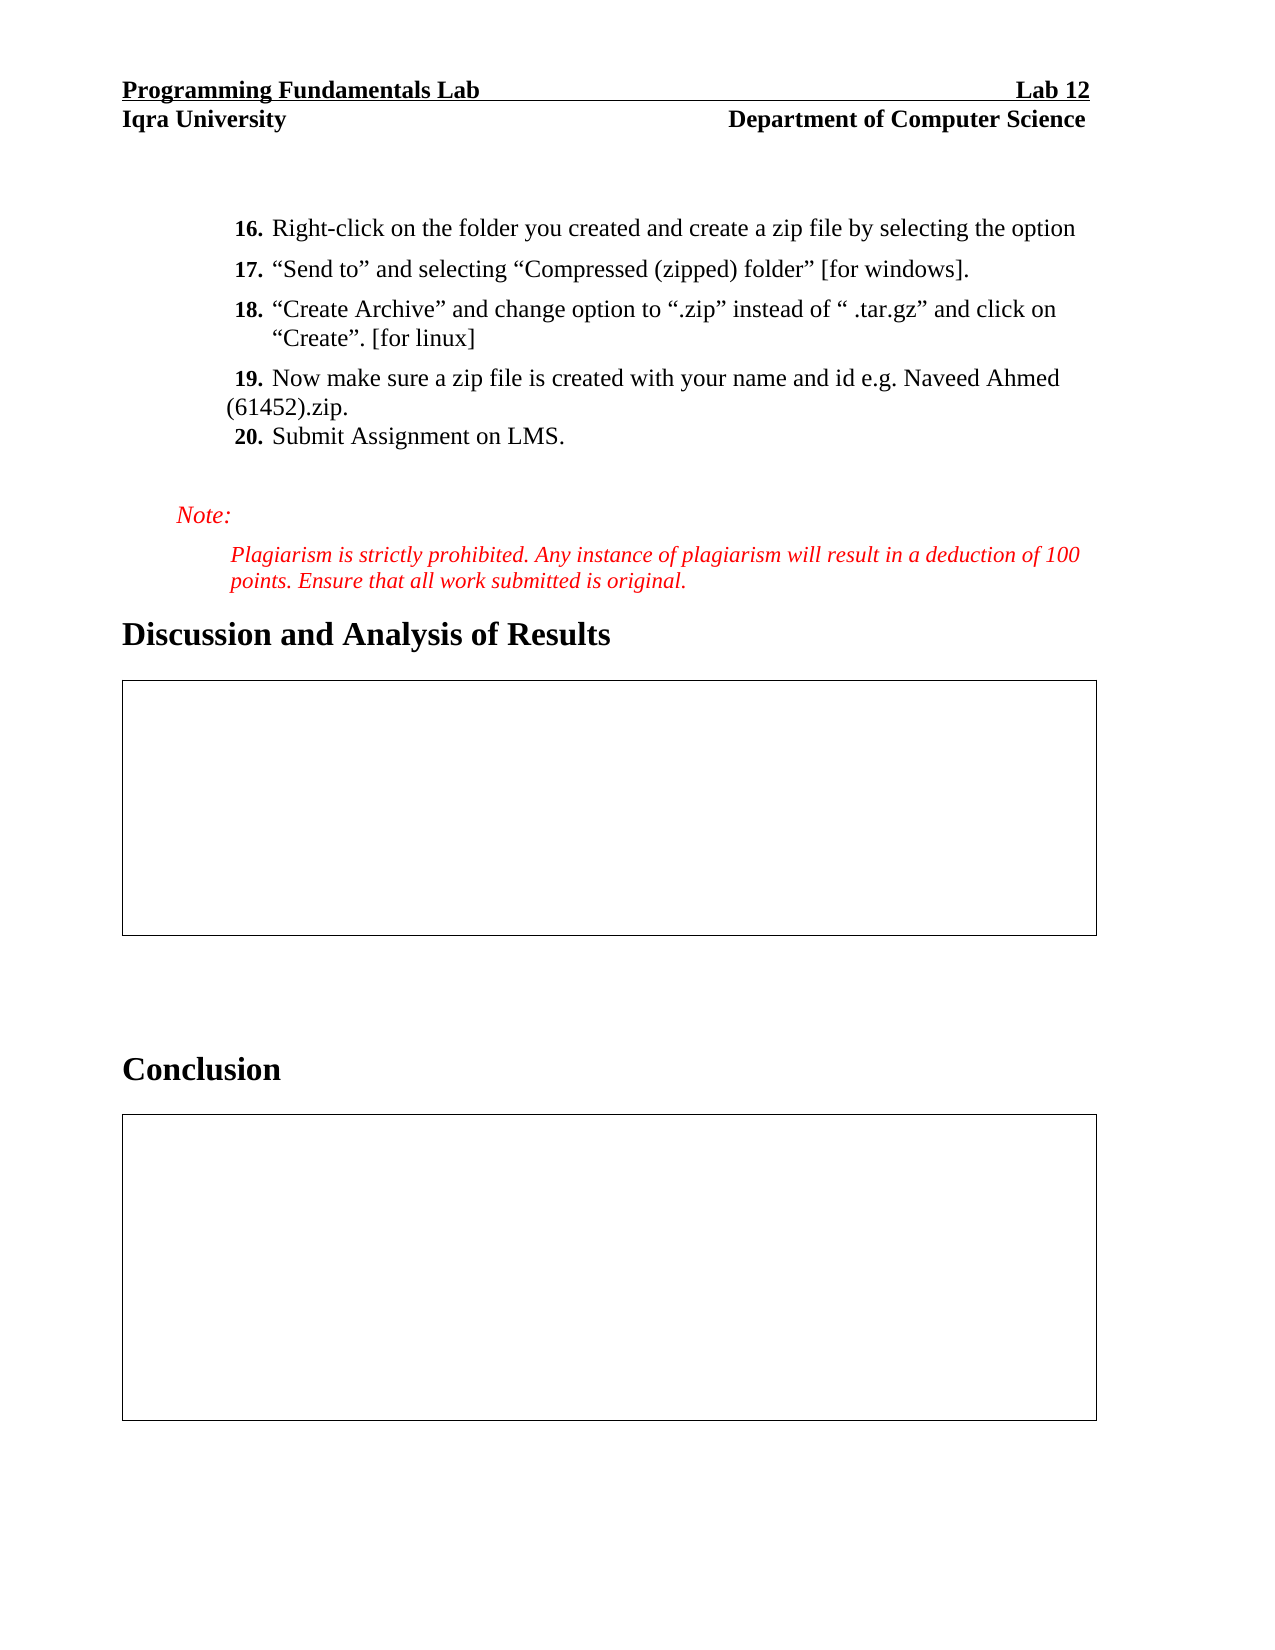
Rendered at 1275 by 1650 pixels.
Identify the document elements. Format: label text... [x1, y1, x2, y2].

subtitle Conclusion [122, 1049, 1144, 1087]
list Now make sure a zip file is created with your name and id e.g. Naveed Ahmed [234, 363, 1134, 392]
list “Create Archive” and change option to “.zip” instead of “ .tar.gz” and click on “Create”. [for linux] [234, 294, 1134, 352]
text Plagiarism is strictly prohibited. Any instance of plagiarism will result in a deduction of 100 points. Ensure that all work submitted is original. [230, 541, 1134, 594]
list “Send to” and selecting “Compressed (zipped) folder” [for windows]. [234, 254, 1134, 282]
subtitle Discussion and Analysis of Results [122, 615, 1144, 653]
table_header [123, 1115, 1096, 1419]
text (61452).zip. [220, 392, 1134, 421]
list Right-click on the folder you created and create a zip file by selecting the option [234, 213, 1134, 242]
table_header [123, 681, 1096, 934]
text Note: [176, 501, 1134, 529]
list Submit Assignment on LMS. [234, 421, 1134, 450]
